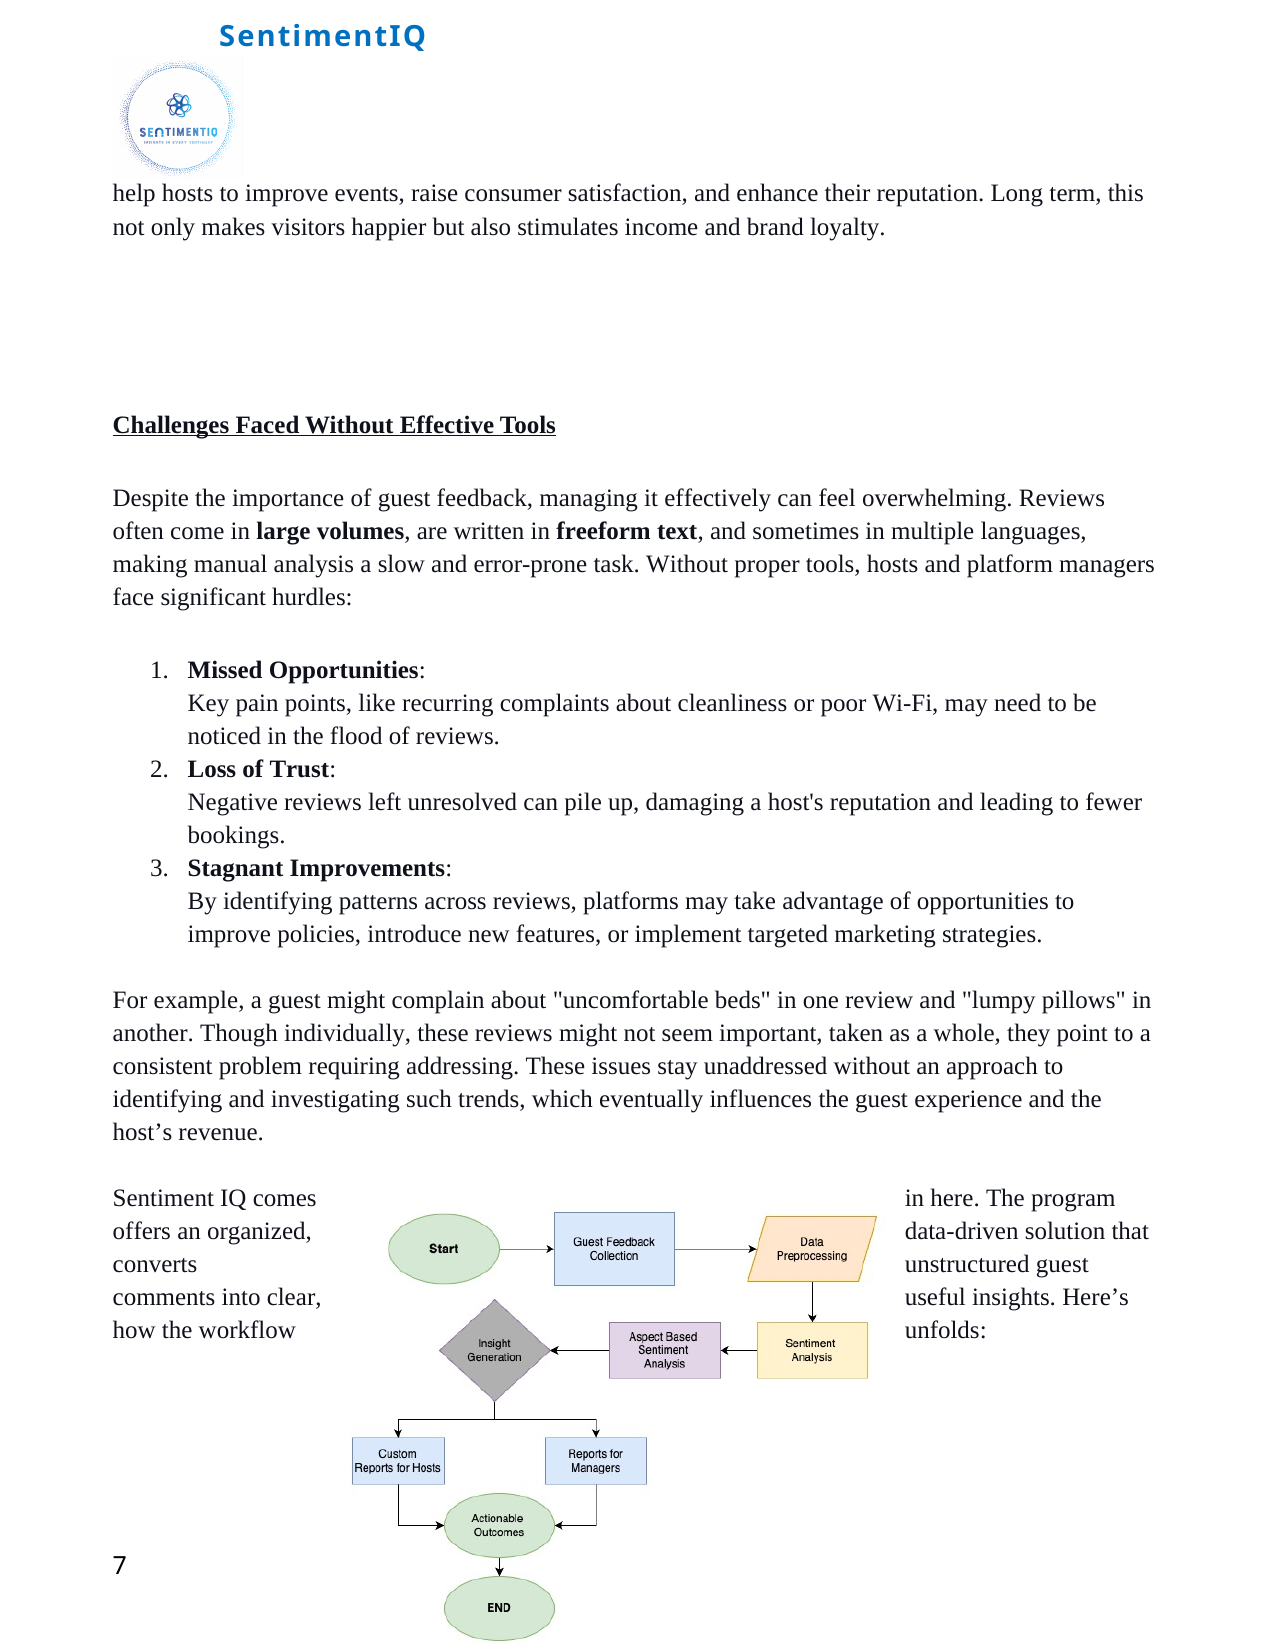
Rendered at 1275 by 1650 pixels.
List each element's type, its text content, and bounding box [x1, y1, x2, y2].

text Despite the importance of guest feedback, managing it effectively can feel overwhelming. Reviews often come in large volumes, are written in freeform text, and sometimes in multiple languages, making manual analysis a slow and error-prone task. Without proper tools, hosts and platform managers face significant hurdles: [112, 483, 1162, 650]
picture [342, 1202, 886, 1650]
text Sentiment IQ comes in here. The program offers an organized, data-driven solution that converts unstructured guest comments into clear, useful insights. Here’s how the workflow unfolds: [112, 1183, 1162, 1383]
text For example, a guest might complain about "uncomfortable beds" in one review and "lumpy pillows" in another. Though individually, these reviews might not seem important, taken as a whole, they point to a consistent problem requiring addressing. These issues stay unaddressed without an approach to identifying and investigating such trends, which eventually influences the guest experience and the host’s revenue. [112, 985, 1162, 1146]
list Stagnant Improvements: By identifying patterns across reviews, platforms may take advantage of opportunities to improve policies, introduce new features, or implement targeted marketing strategies. [150, 853, 1162, 948]
list Loss of Trust: Negative reviews left unresolved can pile up, damaging a host's reputation and leading to fewer bookings. [150, 754, 1162, 849]
picture [112, 54, 243, 179]
list Missed Opportunities: Key pain points, like recurring complaints about cleanliness or poor Wi-Fi, may need to be noticed in the flood of reviews. [150, 655, 1162, 749]
text Challenges Faced Without Effective Tools [112, 410, 1162, 478]
